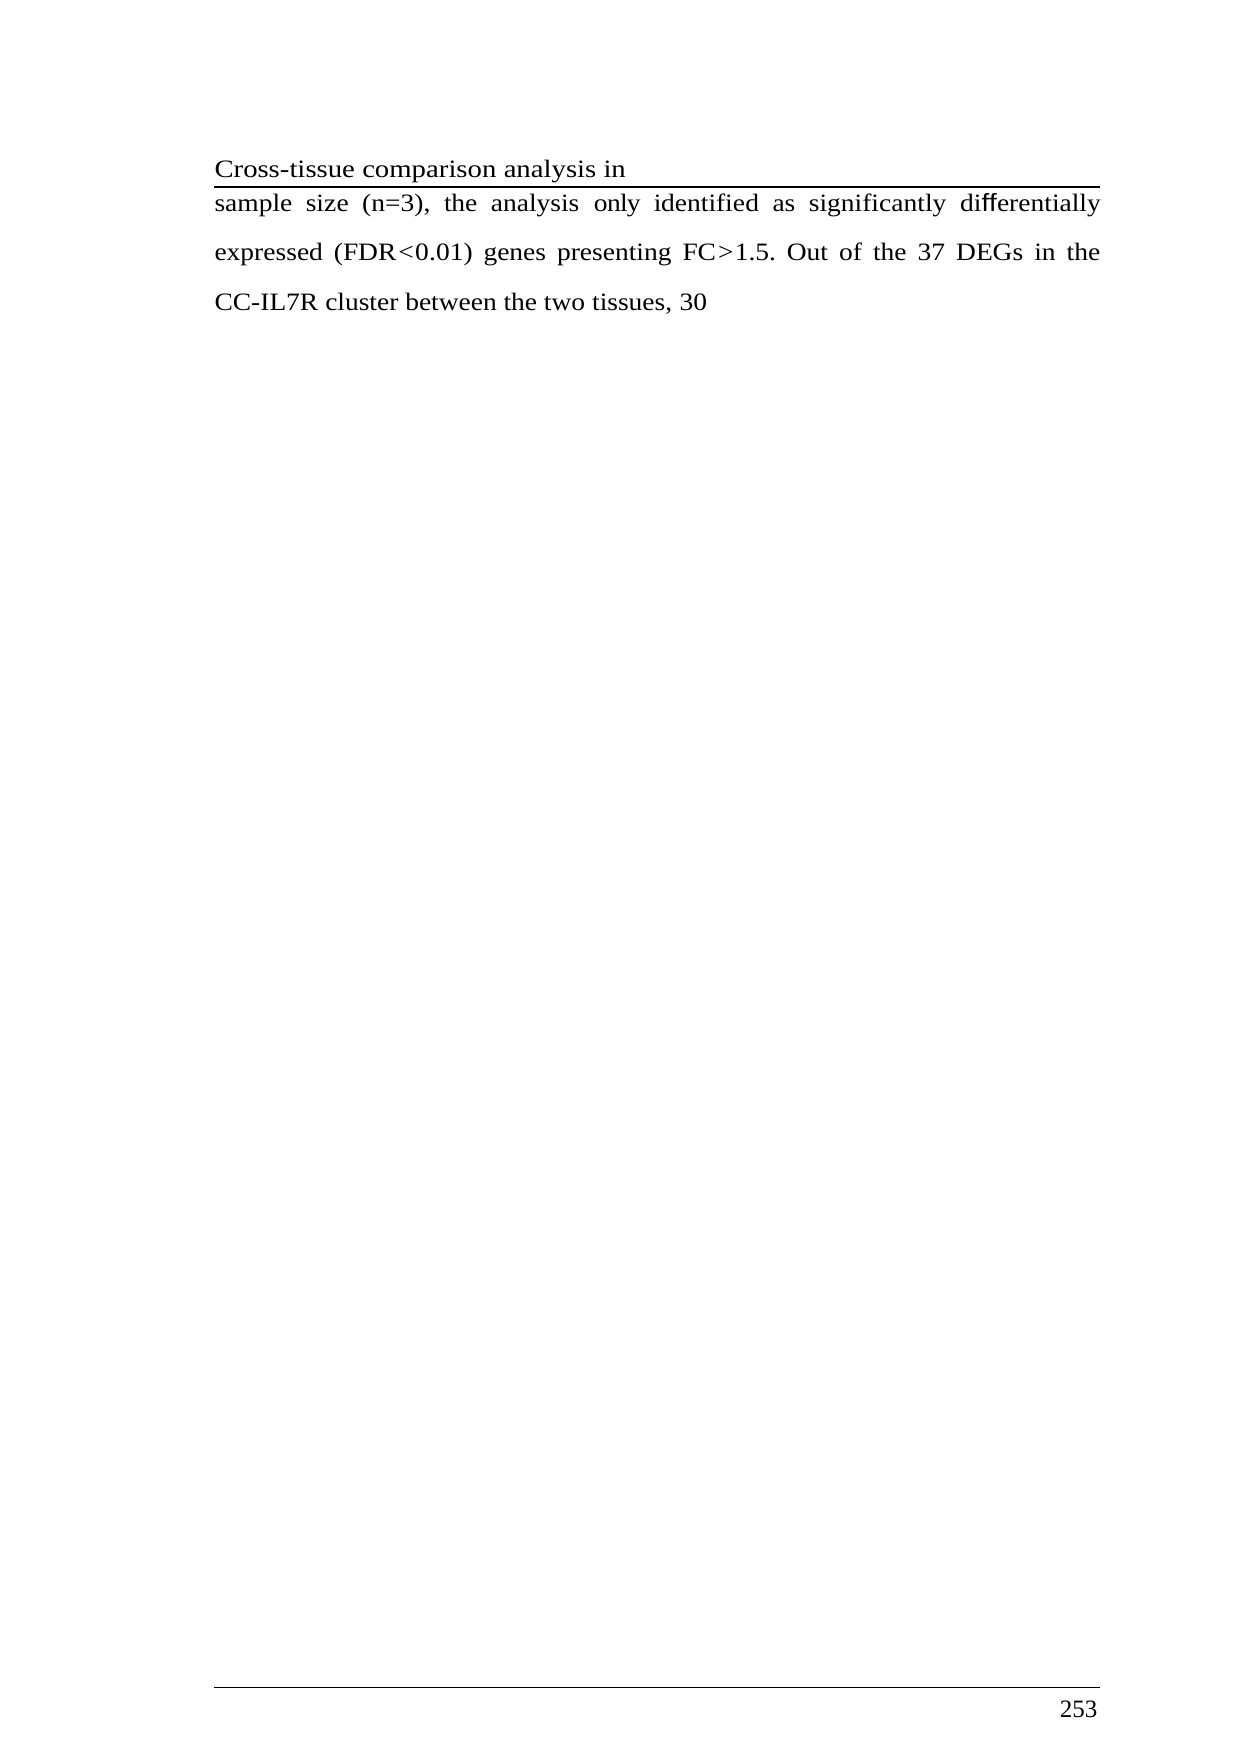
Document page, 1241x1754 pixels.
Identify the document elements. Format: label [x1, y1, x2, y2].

text [214, 187, 1101, 316]
